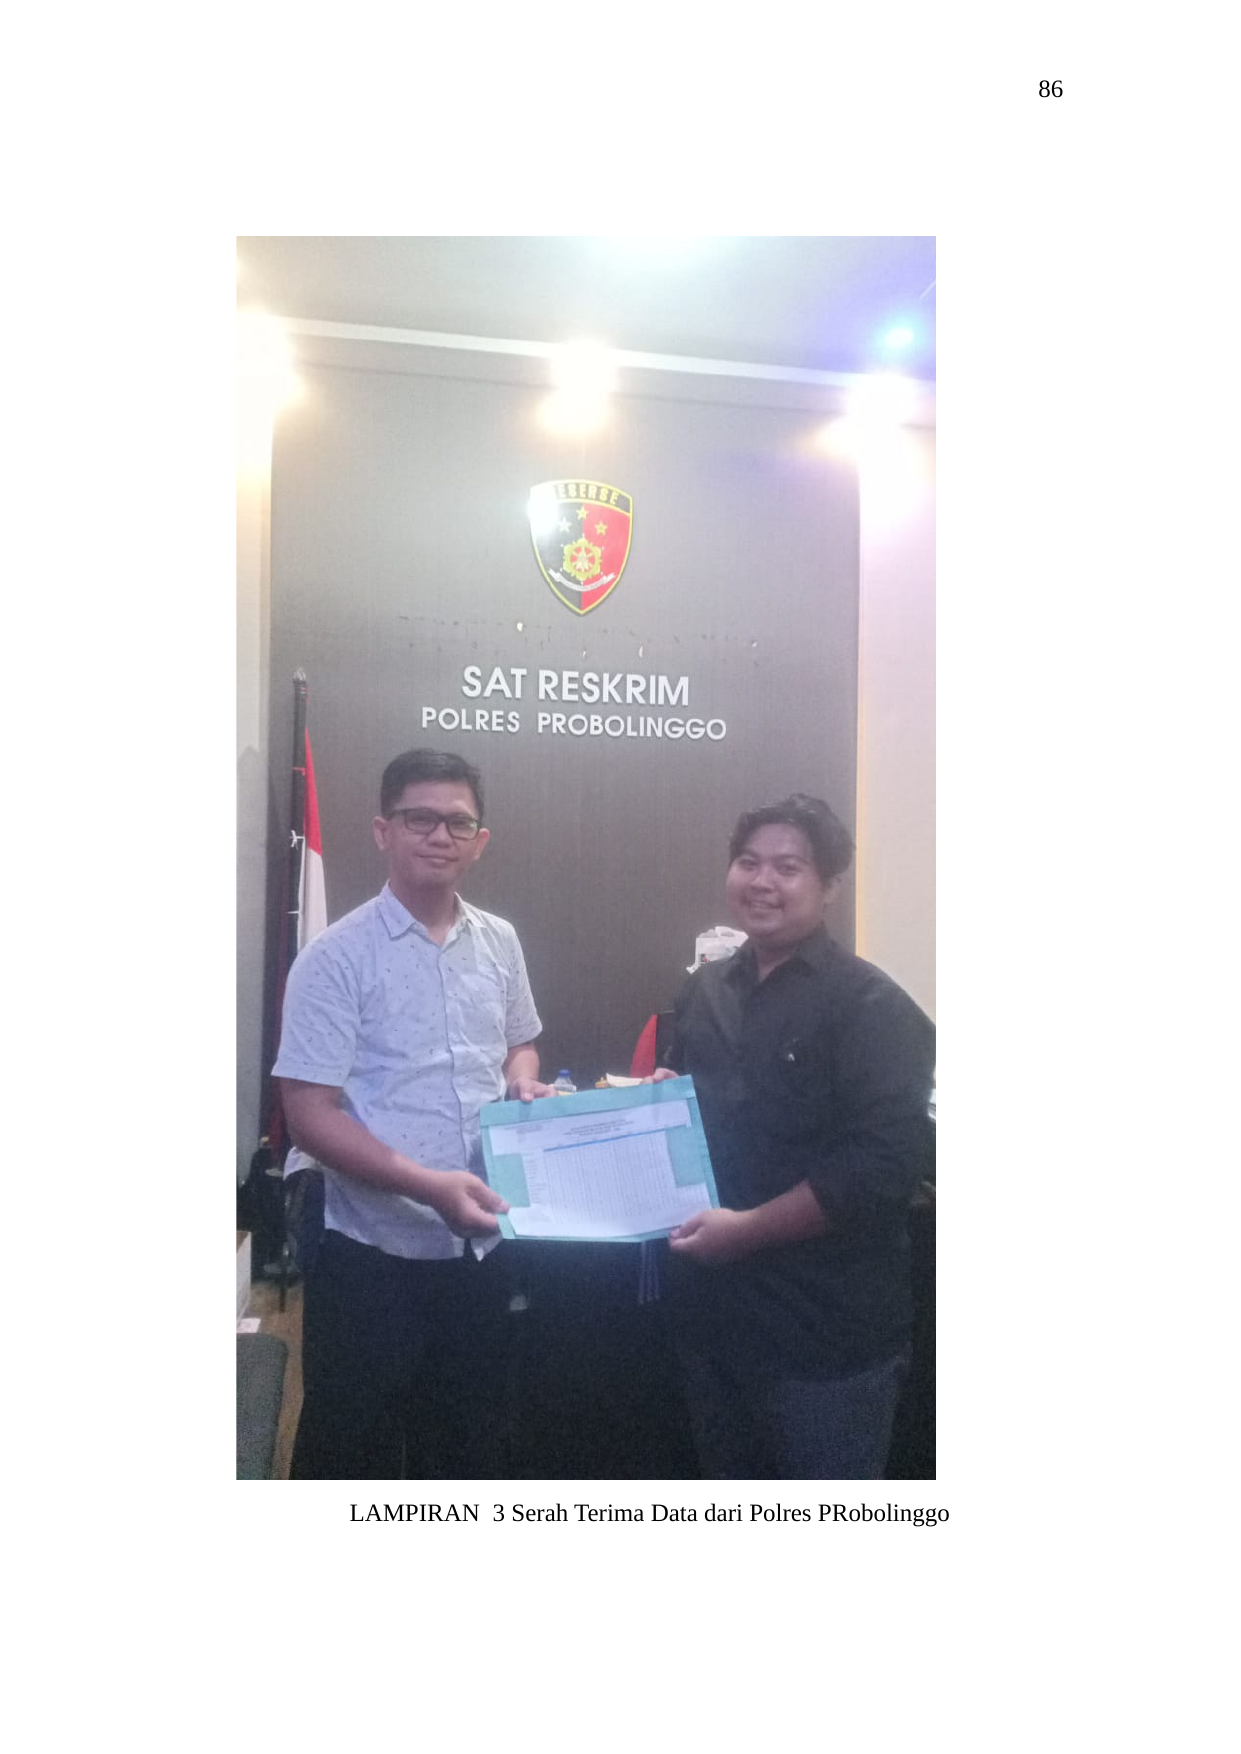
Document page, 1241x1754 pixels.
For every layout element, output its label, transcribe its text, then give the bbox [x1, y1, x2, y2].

picture [236, 236, 936, 1480]
